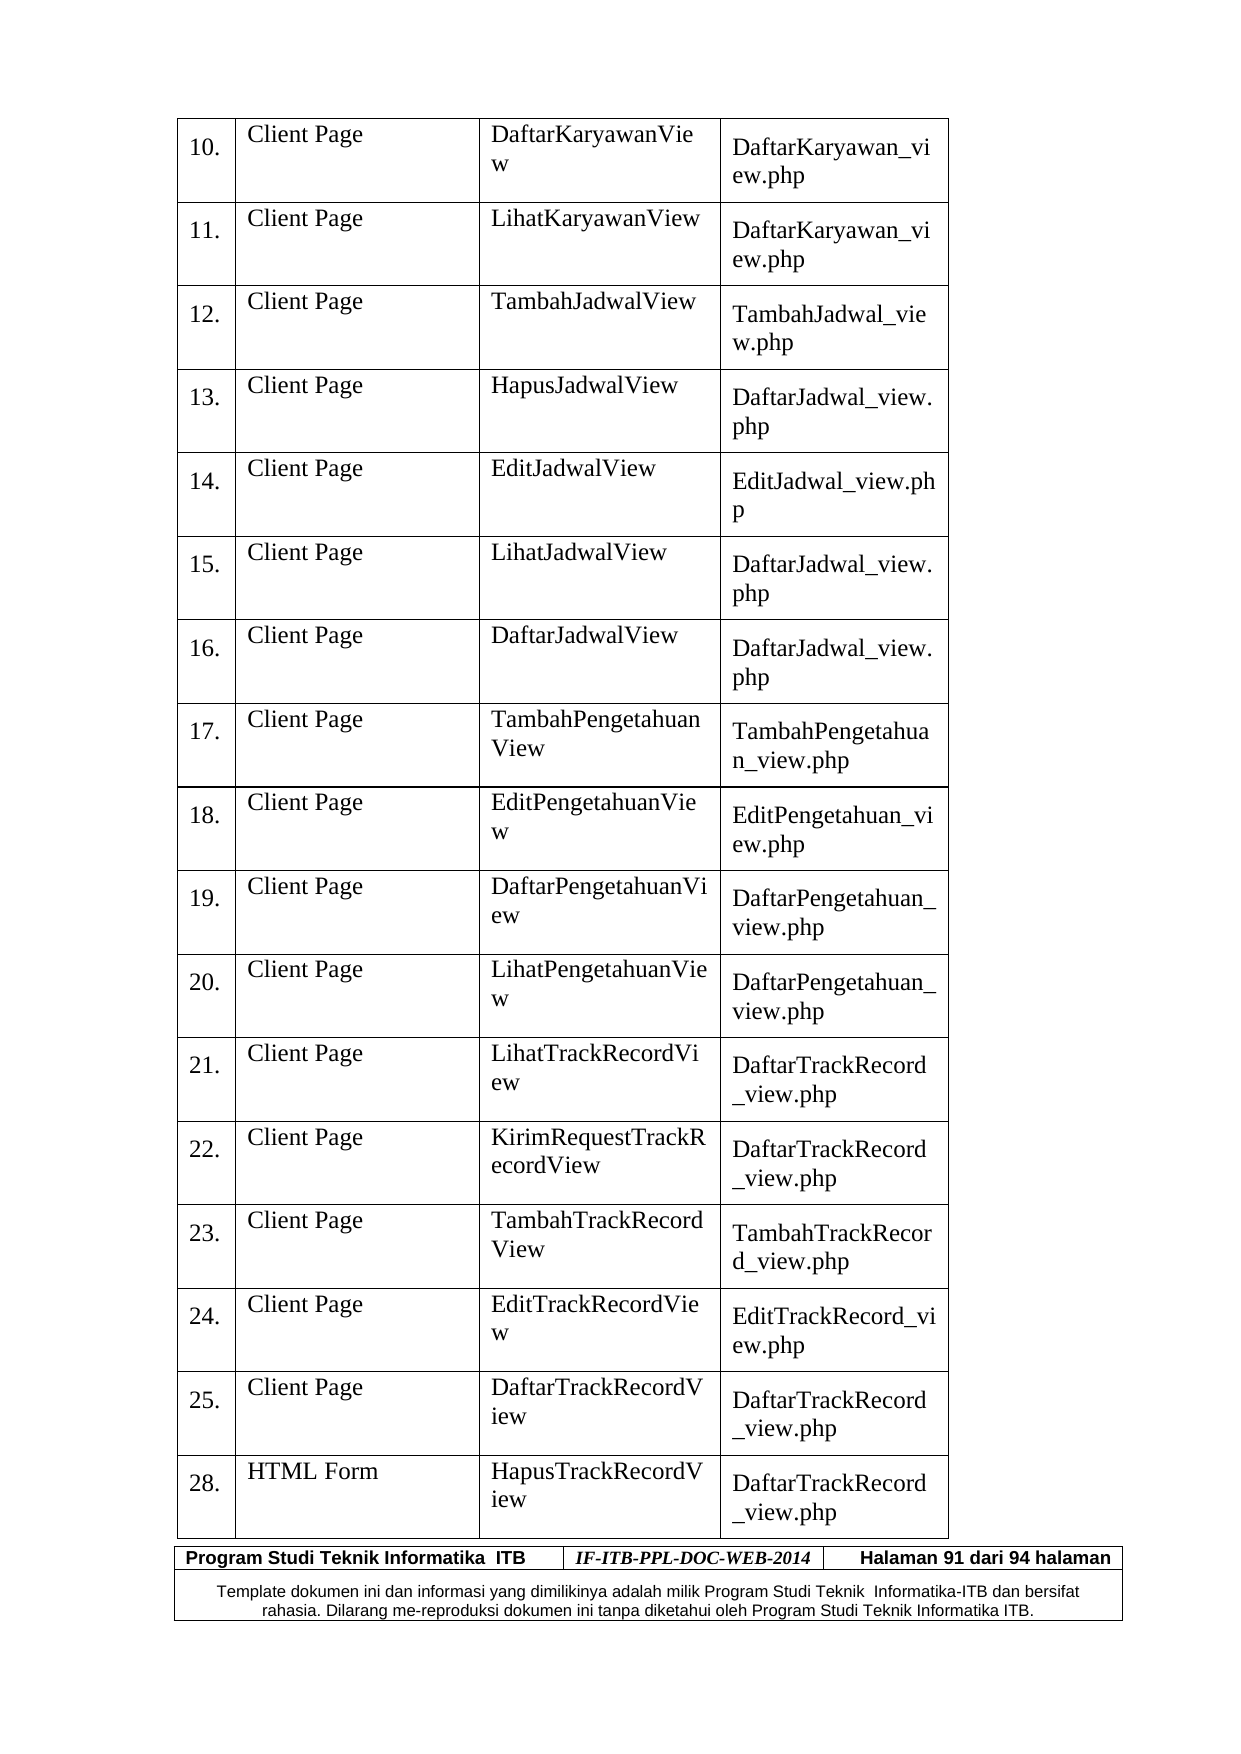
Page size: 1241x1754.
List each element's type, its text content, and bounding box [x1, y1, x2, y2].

table_cell 15. [178, 537, 235, 619]
table_cell EditTrackRecord_view.php [721, 1289, 948, 1371]
table_cell 10. [178, 119, 235, 202]
table_cell 17. [178, 704, 235, 786]
table_cell 11. [178, 203, 235, 285]
table_cell DaftarKaryawan_view.php [721, 203, 948, 285]
table_cell EditPengetahuanView [480, 788, 720, 870]
table_cell DaftarTrackRecord_view.php [721, 1372, 948, 1455]
table_cell 14. [178, 453, 235, 536]
table_cell Client Page [236, 788, 479, 870]
table_cell 28. [178, 1456, 235, 1538]
table_cell DaftarTrackRecordView [480, 1372, 720, 1455]
table_cell TambahTrackRecordView [480, 1205, 720, 1288]
table_cell EditJadwalView [480, 453, 720, 536]
table_cell TambahPengetahuan_view.php [721, 704, 948, 786]
table_cell 25. [178, 1372, 235, 1455]
table_cell DaftarPengetahuanView [480, 871, 720, 953]
table_cell EditPengetahuan_view.php [721, 788, 948, 870]
table_cell TambahJadwalView [480, 286, 720, 369]
table_cell EditTrackRecordView [480, 1289, 720, 1371]
table_cell LihatTrackRecordView [480, 1038, 720, 1121]
table_cell 13. [178, 370, 235, 452]
table_cell 20. [178, 955, 235, 1037]
table_cell Client Page [236, 1289, 479, 1371]
table_cell DaftarJadwal_view.php [721, 537, 948, 619]
table_cell HapusTrackRecordView [480, 1456, 720, 1538]
table_cell 21. [178, 1038, 235, 1121]
table_cell Client Page [236, 1205, 479, 1288]
table_cell DaftarJadwal_view.php [721, 620, 948, 703]
table_cell Client Page [236, 370, 479, 452]
table_cell Client Page [236, 871, 479, 953]
table_cell Client Page [236, 203, 479, 285]
table_cell LihatJadwalView [480, 537, 720, 619]
table_cell Client Page [236, 955, 479, 1037]
table_cell 22. [178, 1122, 235, 1204]
table_cell DaftarKaryawan_view.php [721, 119, 948, 202]
table_cell EditJadwal_view.php [721, 453, 948, 536]
table_cell DaftarTrackRecord_view.php [721, 1122, 948, 1204]
table_cell DaftarJadwalView [480, 620, 720, 703]
table_cell TambahPengetahuanView [480, 704, 720, 786]
table_cell DaftarTrackRecord_view.php [721, 1456, 948, 1538]
table_cell Client Page [236, 704, 479, 786]
table_cell Client Page [236, 620, 479, 703]
table_cell Client Page [236, 537, 479, 619]
table_cell Client Page [236, 1372, 479, 1455]
table_cell DaftarTrackRecord_view.php [721, 1038, 948, 1121]
table_cell 23. [178, 1205, 235, 1288]
table_cell Client Page [236, 1122, 479, 1204]
table_cell Client Page [236, 286, 479, 369]
table_cell TambahTrackRecord_view.php [721, 1205, 948, 1288]
table_cell 24. [178, 1289, 235, 1371]
table_cell 16. [178, 620, 235, 703]
table_cell 12. [178, 286, 235, 369]
table_cell 18. [178, 788, 235, 870]
table_cell DaftarPengetahuan_view.php [721, 871, 948, 953]
table_cell TambahJadwal_view.php [721, 286, 948, 369]
table_cell LihatKaryawanView [480, 203, 720, 285]
table_cell KirimRequestTrackRecordView [480, 1122, 720, 1204]
table_cell HTML Form [236, 1456, 479, 1538]
table_cell HapusJadwalView [480, 370, 720, 452]
table_cell DaftarJadwal_view.php [721, 370, 948, 452]
table_cell Client Page [236, 453, 479, 536]
table_cell Client Page [236, 119, 479, 202]
table_cell DaftarKaryawanView [480, 119, 720, 202]
table_cell LihatPengetahuanView [480, 955, 720, 1037]
table_cell 19. [178, 871, 235, 953]
table_cell Client Page [236, 1038, 479, 1121]
table_cell DaftarPengetahuan_view.php [721, 955, 948, 1037]
